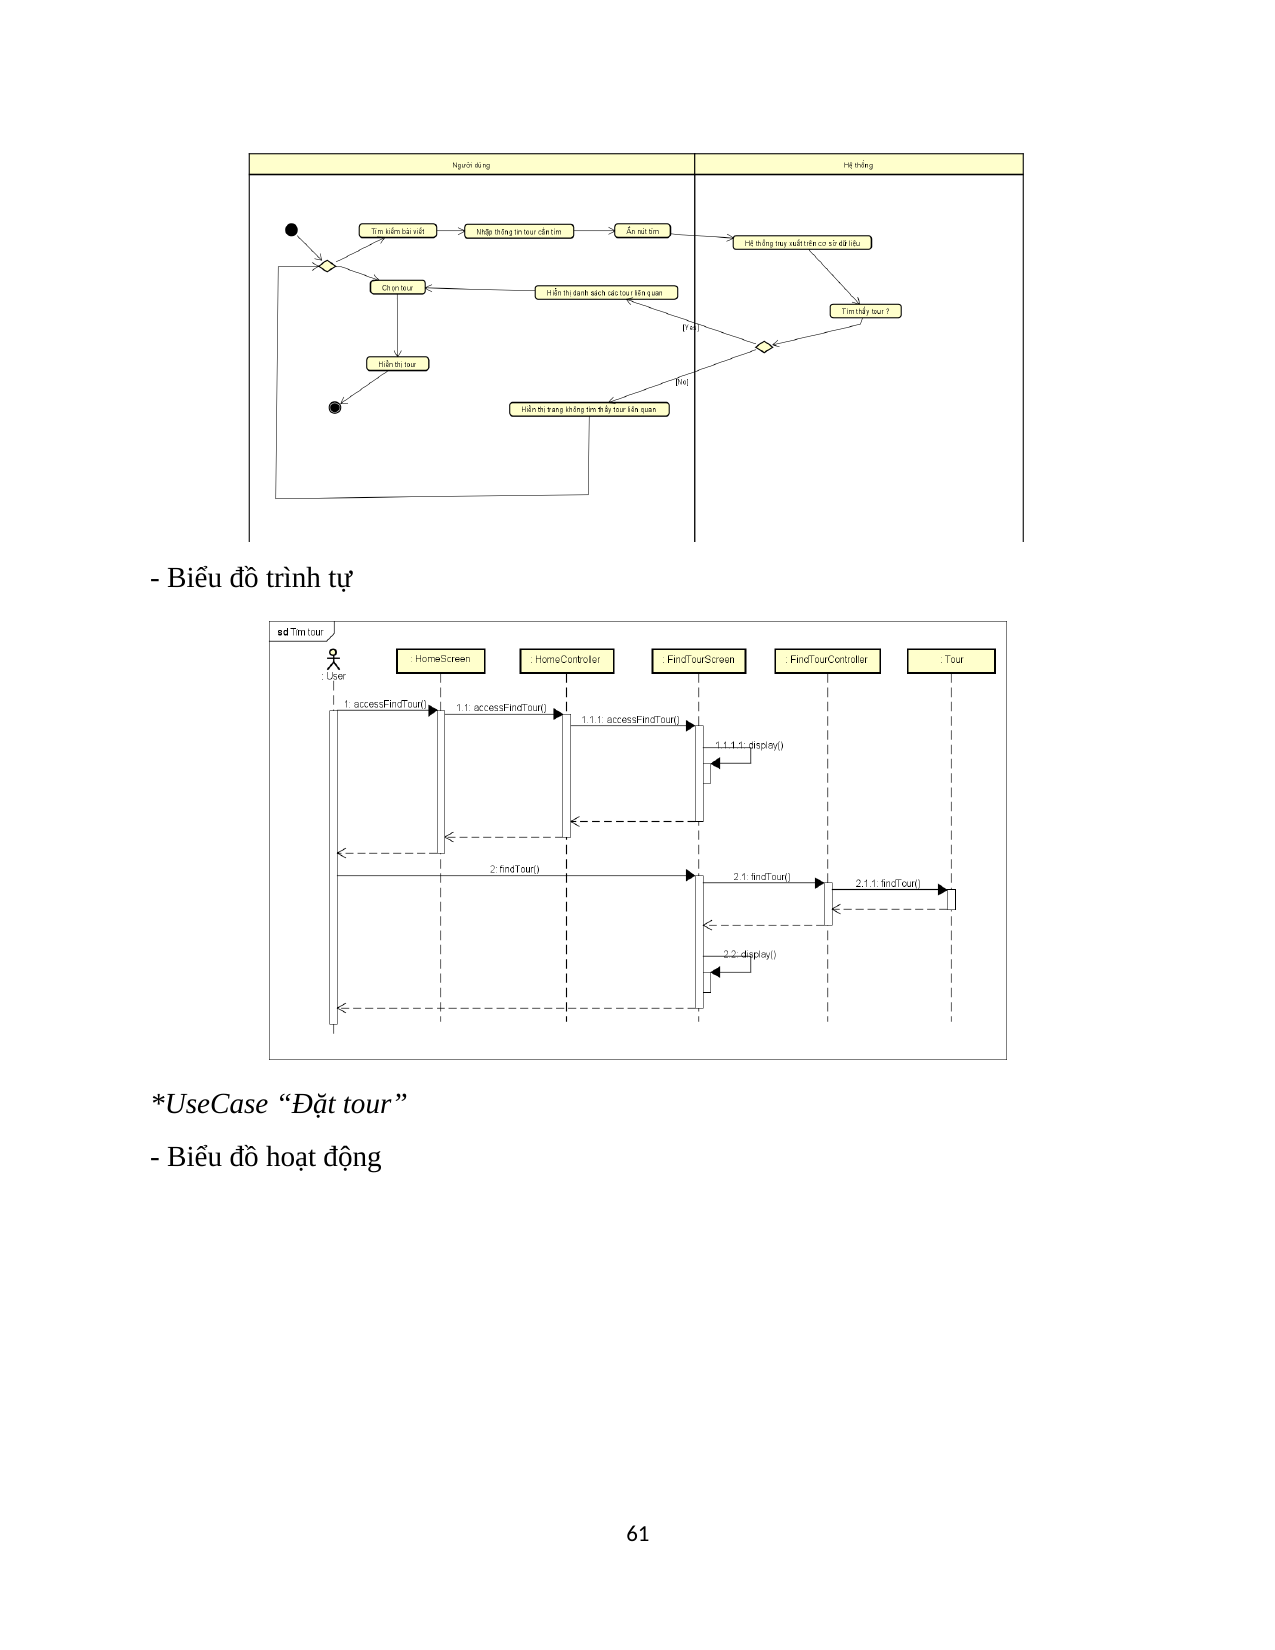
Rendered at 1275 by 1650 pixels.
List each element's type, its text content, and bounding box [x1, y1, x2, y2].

text - Biểu đồ hoạt động [150, 1139, 1125, 1172]
text *UseCase “Đặt tour” [150, 1086, 1125, 1119]
text - Biểu đồ trình tự [150, 561, 1125, 594]
picture [247, 150, 1028, 542]
picture [262, 613, 1013, 1067]
